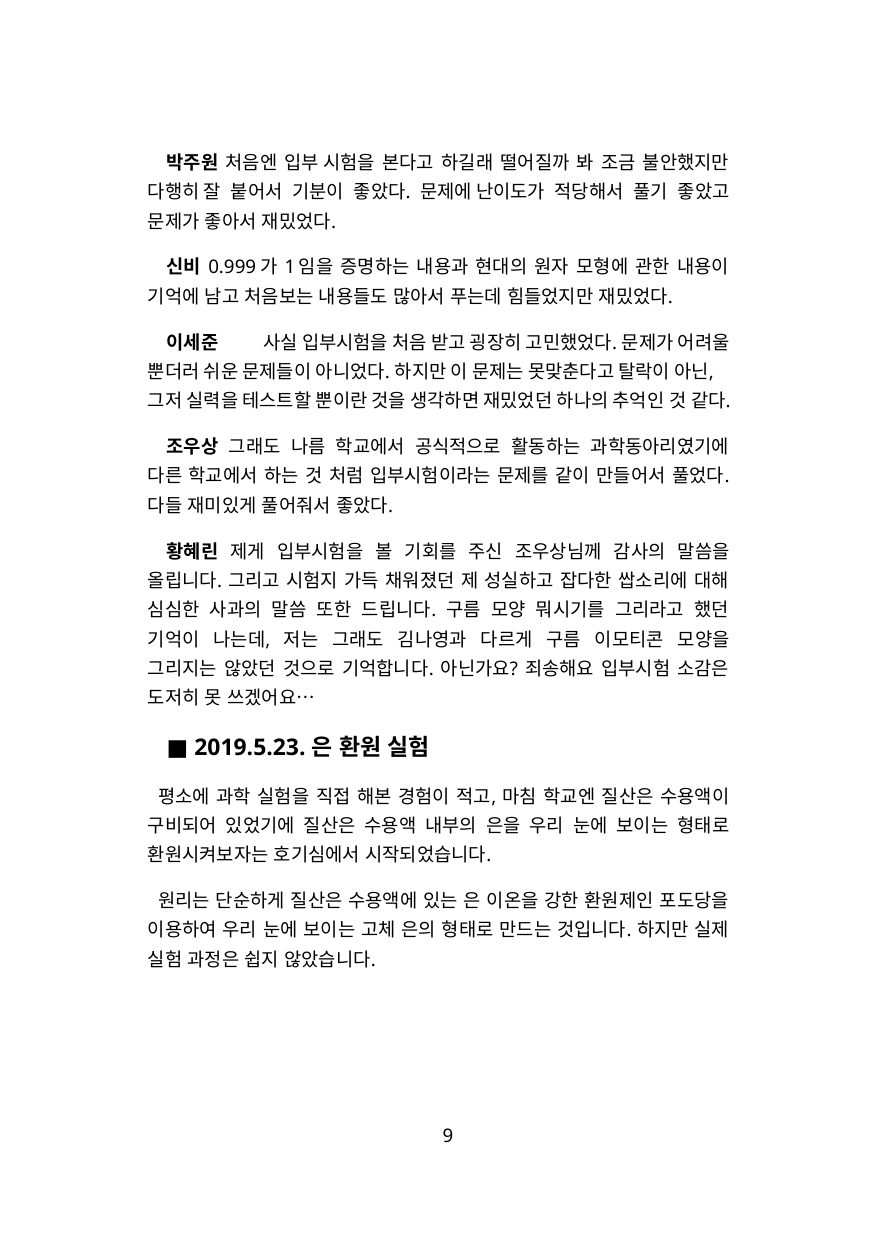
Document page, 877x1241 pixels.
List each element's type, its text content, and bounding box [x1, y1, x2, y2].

text 조우상 그래도 나름 학교에서 공식적으로 활동하는 과학동아리였기에 다른 학교에서 하는 것 처럼 입부시험이라는 문제를 같이 만들어서 풀었다. 다들 재미있게 풀어줘서 좋았다. [148, 432, 729, 518]
text 이세준 사실 입부시험을 처음 받고 굉장히 고민했었다. 문제가 어려울 뿐더러 쉬운 문제들이 아니었다. 하지만 이 문제는 못맞춘다고 탈락이 아닌, 그저 실력을 테스트할 뿐이란 것을 생각하면 재밌었던 하나의 추억인 것 같다. [148, 327, 729, 413]
subtitle ■ 2019.5.23. 은 환원 실험 [166, 729, 711, 762]
text 원리는 단순하게 질산은 수용액에 있는 은 이온을 강한 환원제인 포도당을 이용하여 우리 눈에 보이는 고체 은의 형태로 만드는 것입니다. 하지만 실제 실험 과정은 쉽지 않았습니다. [148, 886, 729, 971]
text 신비 0.999가 1임을 증명하는 내용과 현대의 원자 모형에 관한 내용이 기억에 남고 처음보는 내용들도 많아서 푸는데 힘들었지만 재밌었다. [148, 252, 729, 309]
text 평소에 과학 실험을 직접 해본 경험이 적고, 마침 학교엔 질산은 수용액이 구비되어 있었기에 질산은 수용액 내부의 은을 우리 눈에 보이는 형태로 환원시켜보자는 호기심에서 시작되었습니다. [148, 781, 729, 867]
text 황혜린 제게 입부시험을 볼 기회를 주신 조우상님께 감사의 말씀을 올립니다. 그리고 시험지 가득 채워졌던 제 성실하고 잡다한 쌉소리에 대해 심심한 사과의 말씀 또한 드립니다. 구름 모양 뭐시기를 그리라고 했던 기억이 나는데, 저는 그래도 김나영과 다르게 구름 이모티콘 모양을 그리지는 않았던 것으로 기억합니다. 아닌가요? 죄송해요 입부시험 소감은 도저히 못 쓰겠어요… [148, 536, 729, 710]
text 박주원 처음엔 입부 시험을 본다고 하길래 떨어질까 봐 조금 불안했지만 다행히 잘 붙어서 기분이 좋았다. 문제에 난이도가 적당해서 풀기 좋았고 문제가 좋아서 재밌었다. [148, 148, 729, 233]
